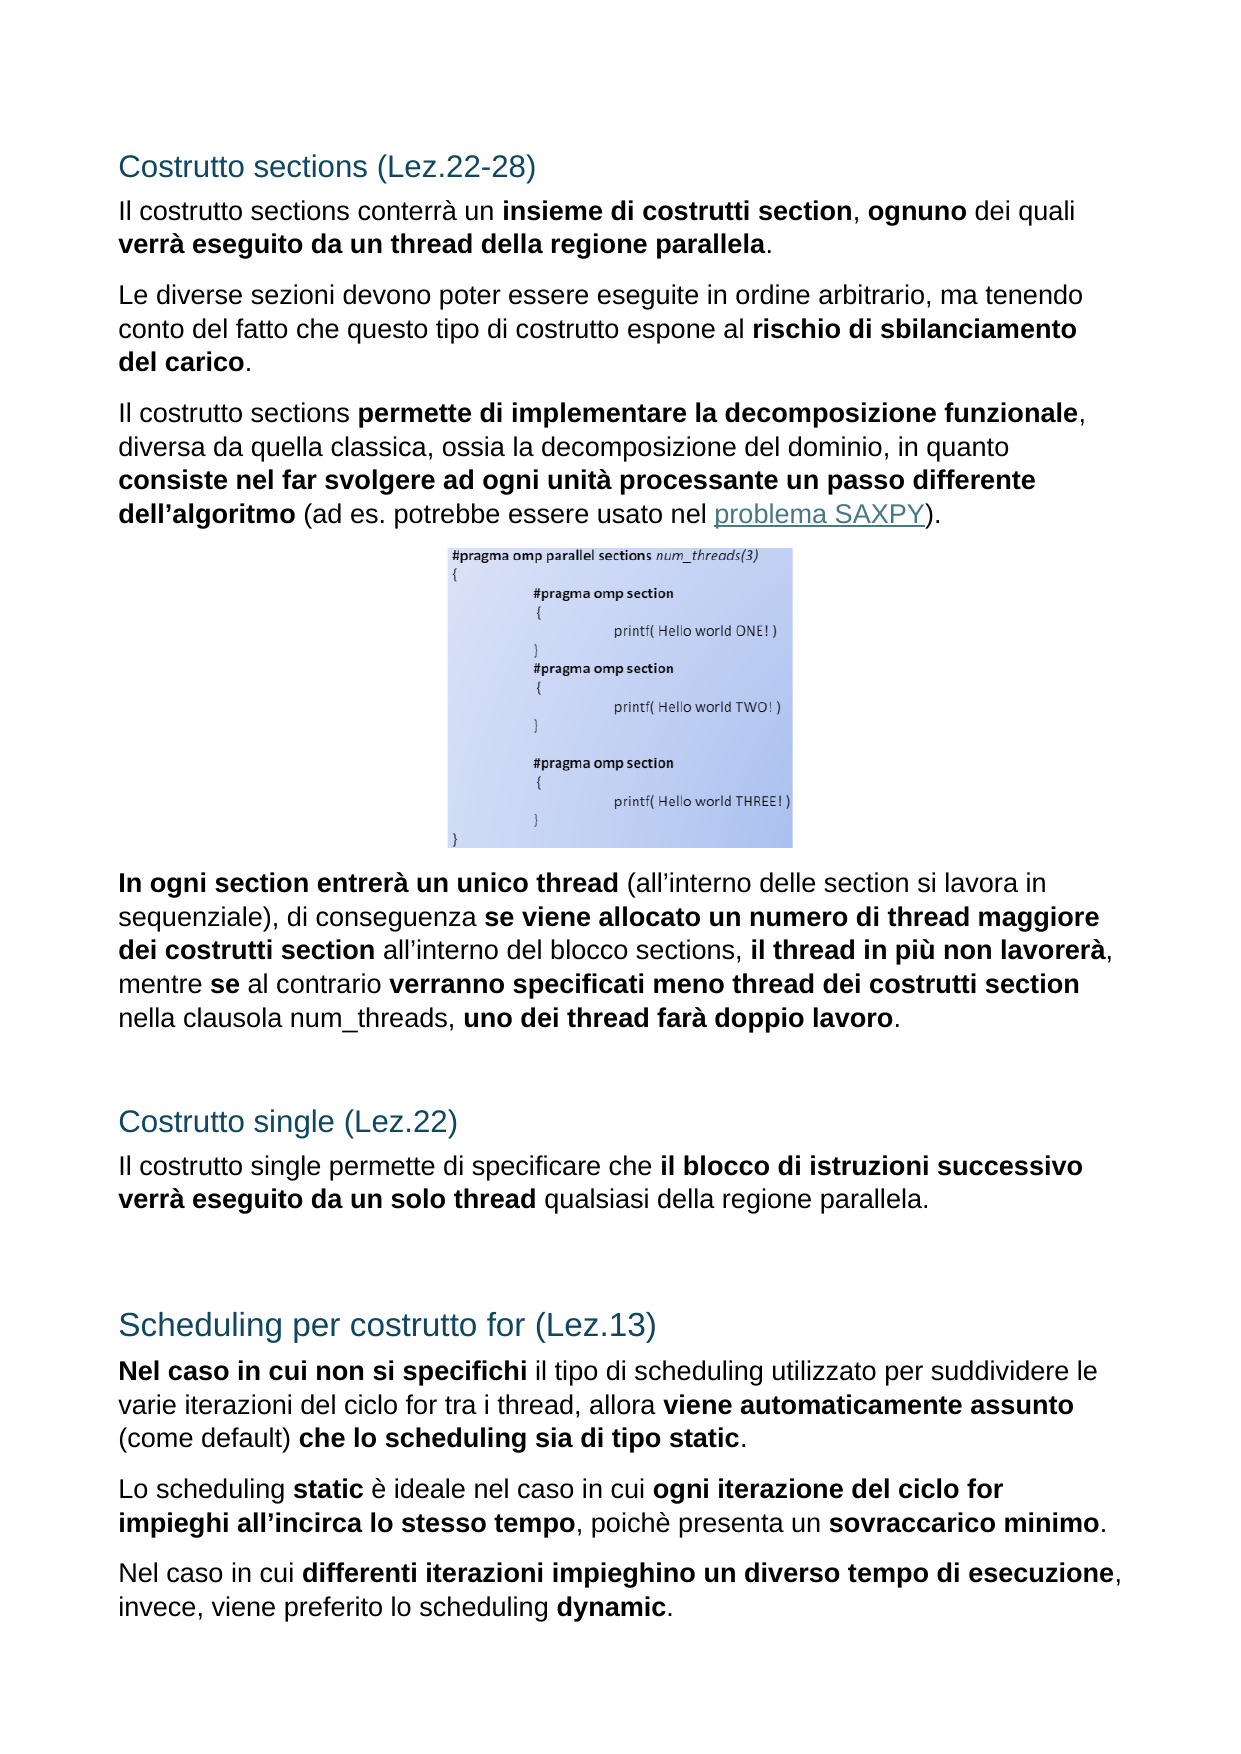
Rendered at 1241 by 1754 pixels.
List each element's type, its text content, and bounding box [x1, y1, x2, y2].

subtitle Costrutto single (Lez.22) [118, 1103, 1122, 1139]
text Il costrutto sections conterrà un insieme di costrutti section, ognuno dei quali verrà eseguito da un thread della regione parallela. [118, 195, 1122, 260]
text Il costrutto sections permette di implementare la decomposizione funzionale, diversa da quella classica, ossia la decomposizione del dominio, in quanto consiste nel far svolgere ad ogni unità processante un passo differente dell’algoritmo (ad es. potrebbe essere usato nel problema SAXPY). [118, 397, 1122, 529]
text Nel caso in cui non si specifichi il tipo di scheduling utilizzato per suddividere le varie iterazioni del ciclo for tra i thread, allora viene automaticamente assunto (come default) che lo scheduling sia di tipo static. [118, 1355, 1122, 1454]
text Le diverse sezioni devono poter essere eseguite in ordine arbitrario, ma tenendo conto del fatto che questo tipo di costrutto espone al rischio di sbilanciamento del carico. [118, 279, 1122, 378]
text Il costrutto single permette di specificare che il blocco di istruzioni successivo verrà eseguito da un solo thread qualsiasi della regione parallela. [118, 1150, 1122, 1215]
picture [447, 548, 793, 848]
text In ogni section entrerà un unico thread (all’interno delle section si lavora in sequenziale), di conseguenza se viene allocato un numero di thread maggiore dei costrutti section all’interno del blocco sections, il thread in più non lavorerà, mentre se al contrario verranno specificati meno thread dei costrutti section nella clausola num_threads, uno dei thread farà doppio lavoro. [118, 867, 1122, 1033]
text Nel caso in cui differenti iterazioni impieghino un diverso tempo di esecuzione, invece, viene preferito lo scheduling dynamic. [118, 1557, 1122, 1622]
subtitle Scheduling per costrutto for (Lez.13) [118, 1305, 1122, 1344]
subtitle Costrutto sections (Lez.22-28) [118, 148, 1122, 183]
text Lo scheduling static è ideale nel caso in cui ogni iterazione del ciclo for impieghi all’incirca lo stesso tempo, poichè presenta un sovraccarico minimo. [118, 1473, 1122, 1538]
